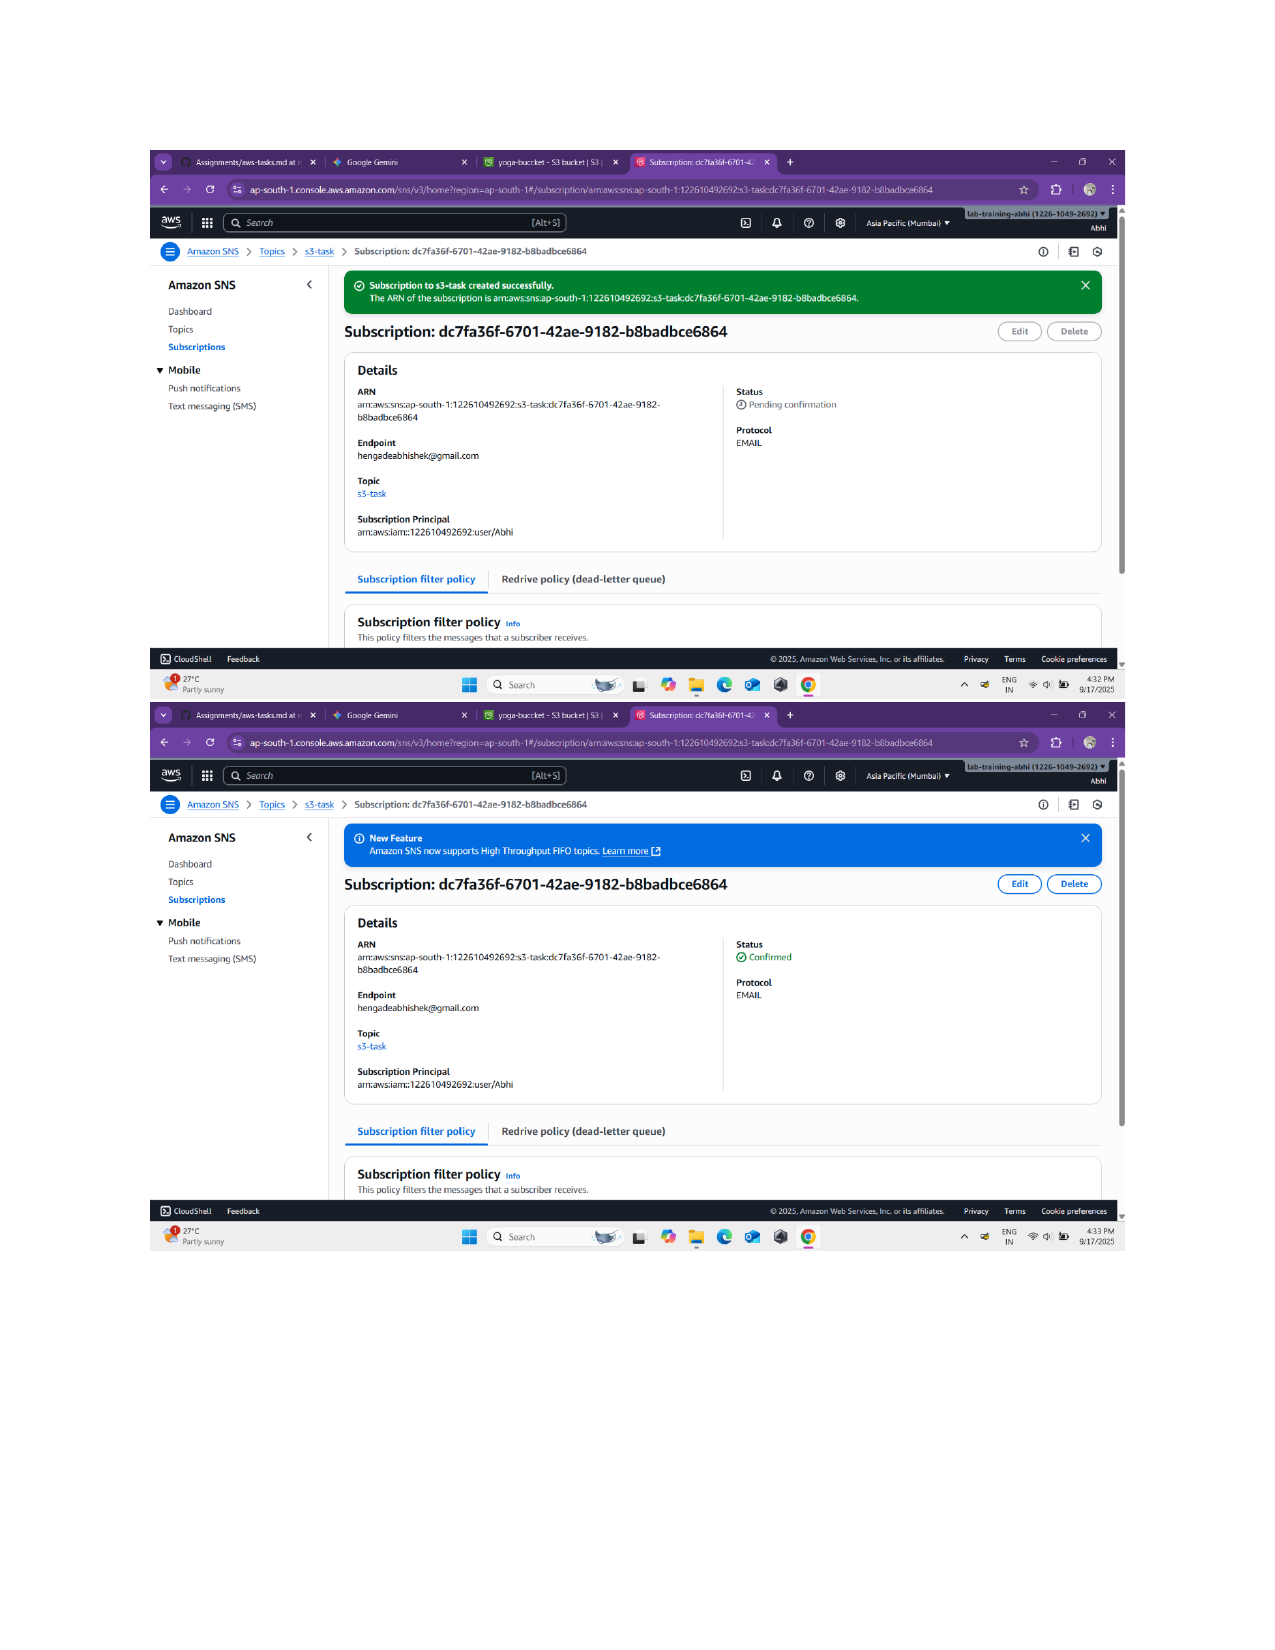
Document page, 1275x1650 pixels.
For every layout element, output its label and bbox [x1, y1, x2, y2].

picture [150, 150, 1125, 699]
picture [150, 702, 1125, 1251]
